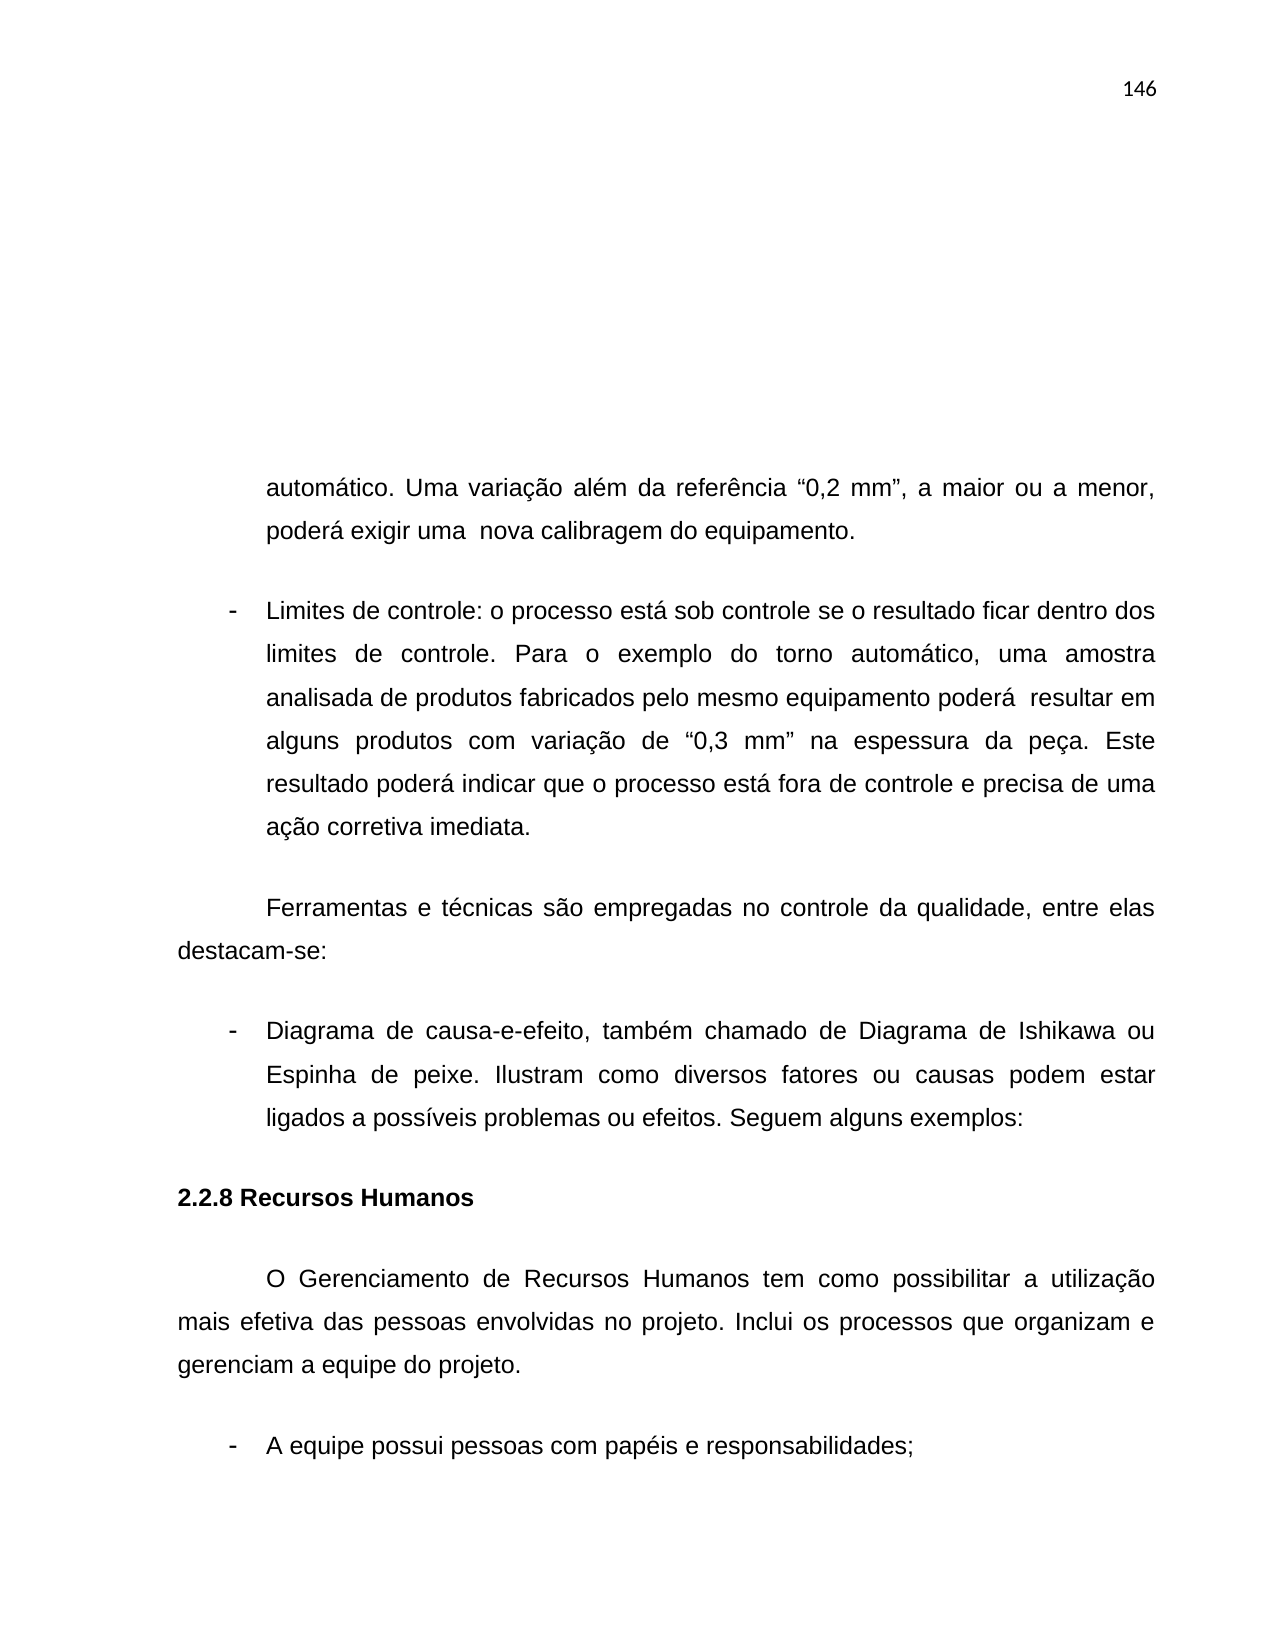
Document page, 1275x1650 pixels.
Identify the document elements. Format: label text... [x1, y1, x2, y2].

text O Gerenciamento de Recursos Humanos tem como possibilitar a utilização mais efetiva das pessoas envolvidas no projeto. Inclui os processos que organizam e gerenciam a equipe do projeto. [177, 1264, 1157, 1379]
list Diagrama de causa-e-efeito, também chamado de Diagrama de Ishikawa ou Espinha de peixe. Ilustram como diversos fatores ou causas podem estar ligados a possíveis problemas ou efeitos. Seguem alguns exemplos: [228, 1016, 1157, 1131]
list A equipe possui pessoas com papéis e responsabilidades; [228, 1431, 1157, 1460]
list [228, 472, 1157, 544]
list Limites de controle: o processo está sob controle se o resultado ficar dentro dos limites de controle. Para o exemplo do torno automático, uma amostra analisada de produtos fabricados pelo mesmo equipamento poderá resultar em alguns produtos com variação de “0,3 mm” na espessura da peça. Este resultado poderá indicar que o processo está fora de controle e precisa de uma ação corretiva imediata. [228, 596, 1157, 841]
text Ferramentas e técnicas são empregadas no controle da qualidade, entre elas destacam-se: [177, 893, 1157, 964]
text 2.2.8 Recursos Humanos [177, 1183, 1157, 1212]
